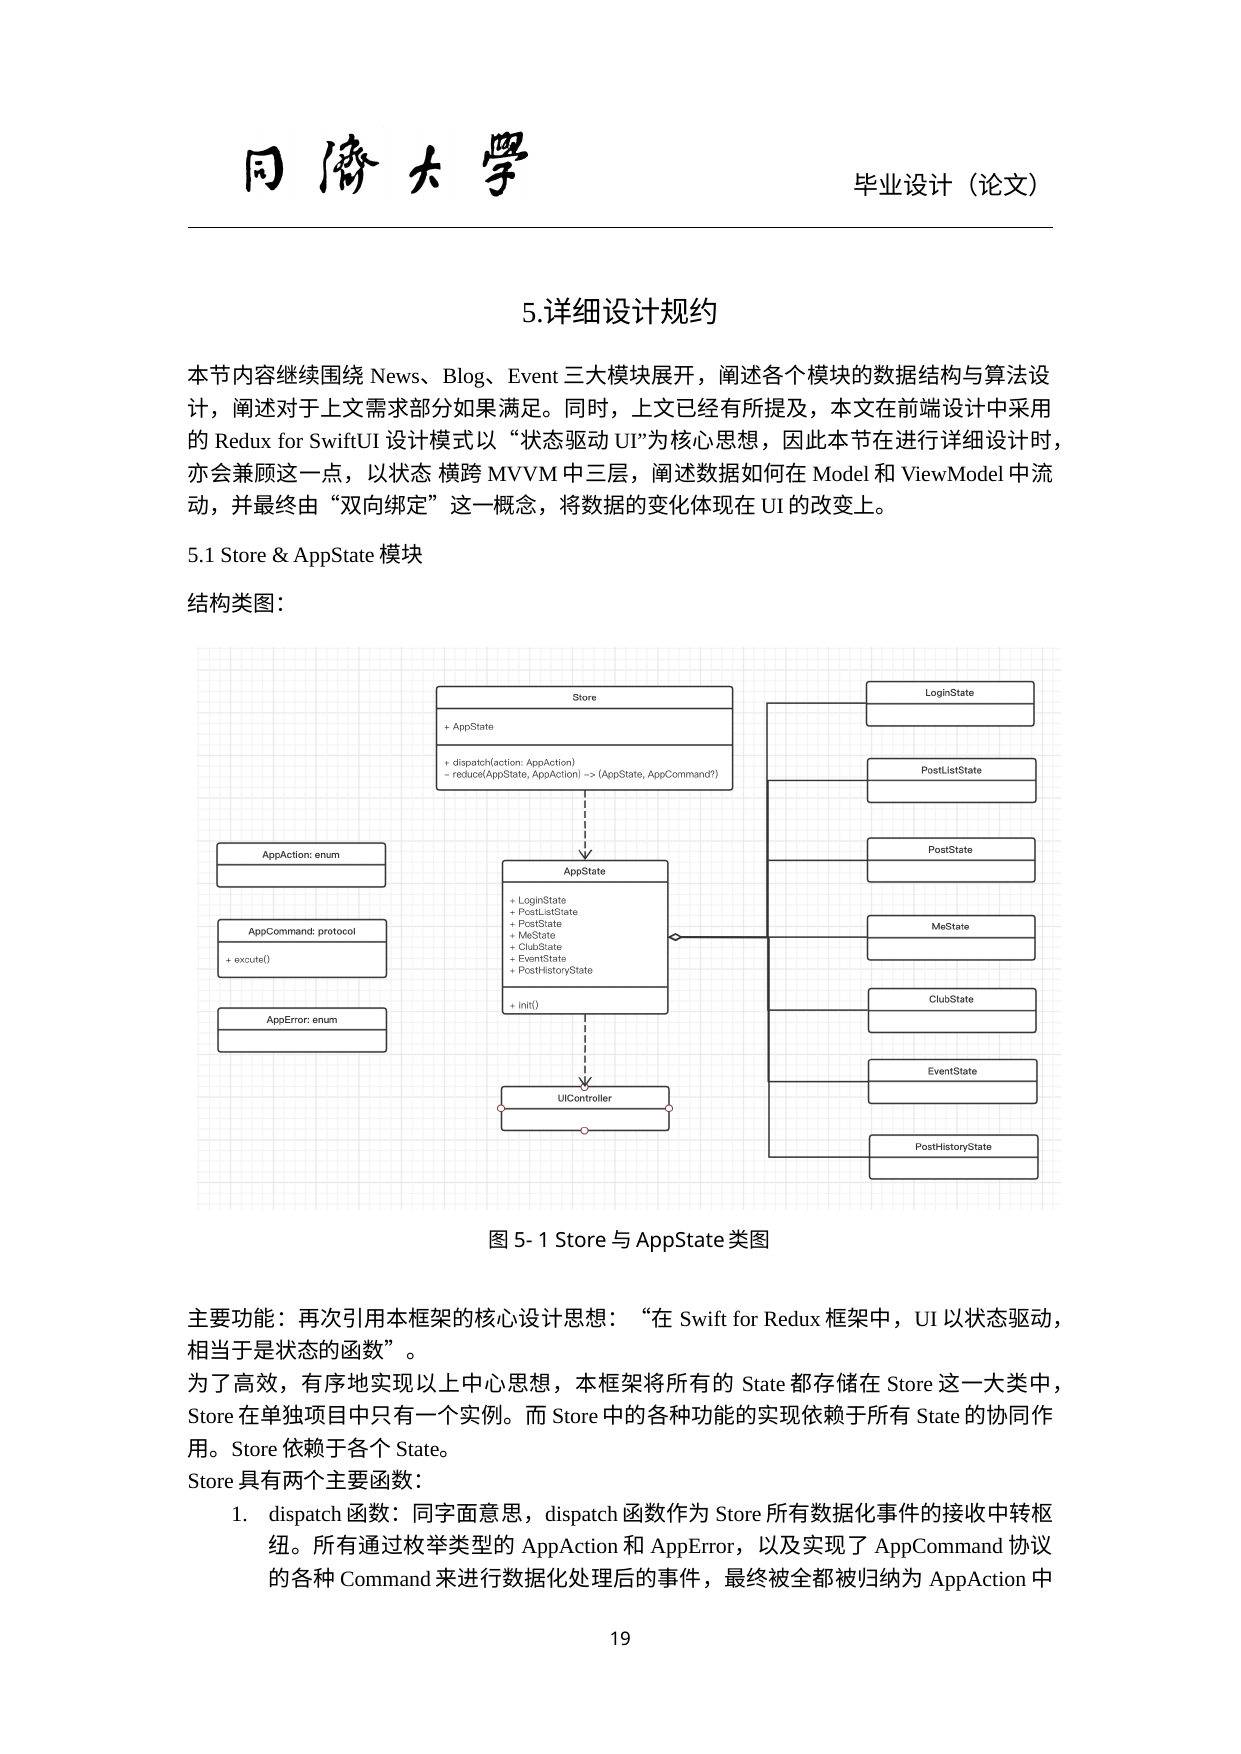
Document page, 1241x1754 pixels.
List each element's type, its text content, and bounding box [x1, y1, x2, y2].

text 结构类图： [187, 586, 1053, 618]
text 5.详细设计规约 [187, 277, 1053, 342]
text 为了高效，有序地实现以上中心思想，本框架将所有的State都存储在Store这一大类中，Store在单独项目中只有一个实例。而Store中的各种功能的实现依赖于所有State的协同作用。Store依赖于各个State。 [187, 1366, 1053, 1463]
text 主要功能：再次引用本框架的核心设计思想：“在Swift for Redux框架中，UI以状态驱动，相当于是状态的函数”。 [187, 1301, 1053, 1366]
picture [224, 123, 546, 202]
text 本节内容继续围绕News、Blog、Event三大模块展开，阐述各个模块的数据结构与算法设计，阐述对于上文需求部分如果满足。同时，上文已经有所提及，本文在前端设计中采用的Redux for SwiftUI设计模式以“状态驱动UI”为核心思想，因此本节在进行详细设计时，亦会兼顾这一点，以状态 横跨MVVM中三层，阐述数据如何在Model和ViewModel中流动，并最终由“双向绑定”这一概念，将数据的变化体现在UI的改变上。 [187, 358, 1053, 521]
picture [196, 647, 1062, 1210]
text 5.1 Store & AppState模块 [187, 537, 1053, 569]
text Store具有两个主要函数： [187, 1463, 1053, 1496]
